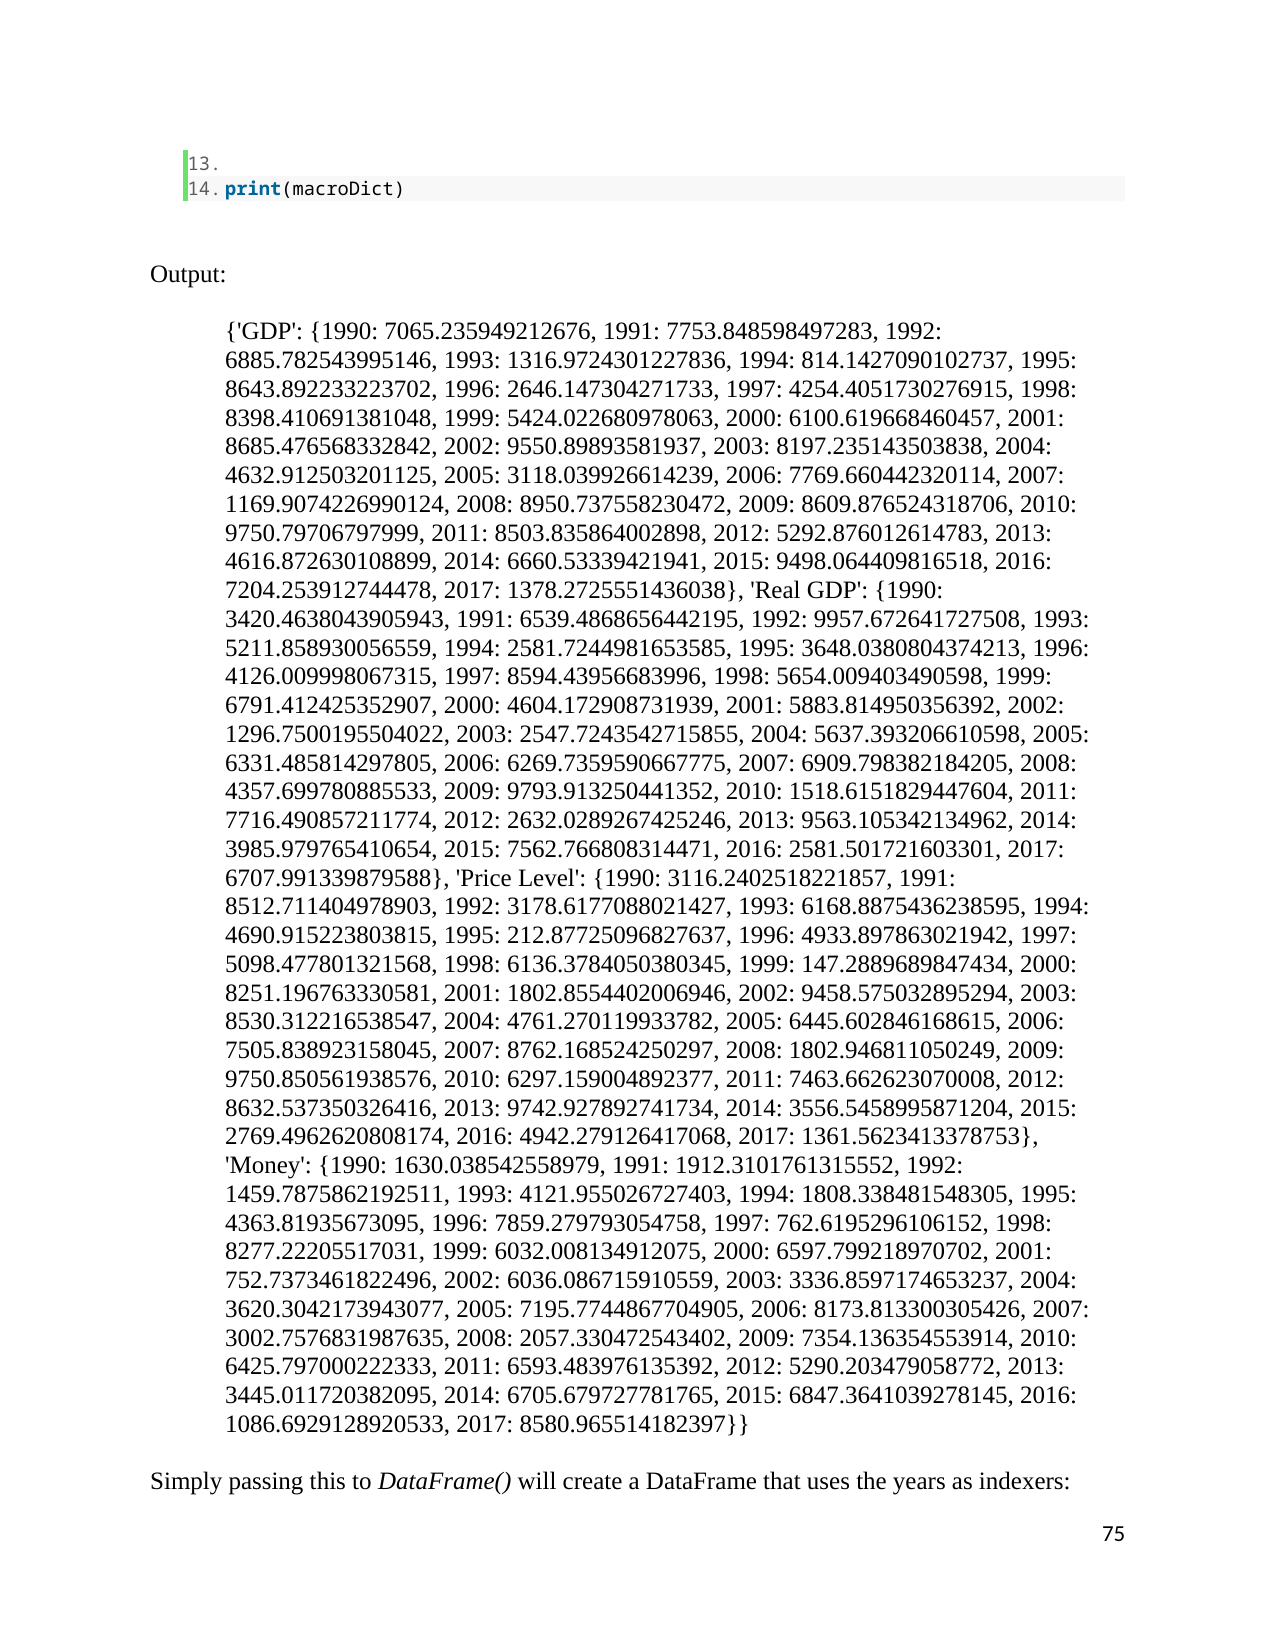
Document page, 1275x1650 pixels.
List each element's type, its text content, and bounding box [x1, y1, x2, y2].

text Output: [150, 259, 1125, 288]
text {'GDP': {1990: 7065.235949212676, 1991: 7753.848598497283, 1992: 6885.782543995146, 1993: 1316.9724301227836, 1994: 814.1427090102737, 1995: 8643.892233223702, 1996: 2646.147304271733, 1997: 4254.4051730276915, 1998: 8398.410691381048, 1999: 5424.022680978063, 2000: 6100.619668460457, 2001: 8685.476568332842, 2002: 9550.89893581937, 2003: 8197.235143503838, 2004: 4632.912503201125, 2005: 3118.039926614239, 2006: 7769.660442320114, 2007: 1169.9074226990124, 2008: 8950.737558230472, 2009: 8609.876524318706, 2010: 9750.79706797999, 2011: 8503.835864002898, 2012: 5292.876012614783, 2013: 4616.872630108899, 2014: 6660.53339421941, 2015: 9498.064409816518, 2016: 7204.253912744478, 2017: 1378.2725551436038}, 'Real GDP': {1990: 3420.4638043905943, 1991: 6539.4868656442195, 1992: 9957.672641727508, 1993: 5211.858930056559, 1994: 2581.7244981653585, 1995: 3648.0380804374213, 1996: 4126.009998067315, 1997: 8594.43956683996, 1998: 5654.009403490598, 1999: 6791.412425352907, 2000: 4604.172908731939, 2001: 5883.814950356392, 2002: 1296.7500195504022, 2003: 2547.7243542715855, 2004: 5637.393206610598, 2005: 6331.485814297805, 2006: 6269.7359590667775, 2007: 6909.798382184205, 2008: 4357.699780885533, 2009: 9793.913250441352, 2010: 1518.6151829447604, 2011: 7716.490857211774, 2012: 2632.0289267425246, 2013: 9563.105342134962, 2014: 3985.979765410654, 2015: 7562.766808314471, 2016: 2581.501721603301, 2017: 6707.991339879588}, 'Price Level': {1990: 3116.2402518221857, 1991: 8512.711404978903, 1992: 3178.6177088021427, 1993: 6168.8875436238595, 1994: 4690.915223803815, 1995: 212.87725096827637, 1996: 4933.897863021942, 1997: 5098.477801321568, 1998: 6136.3784050380345, 1999: 147.2889689847434, 2000: 8251.196763330581, 2001: 1802.8554402006946, 2002: 9458.575032895294, 2003: 8530.312216538547, 2004: 4761.270119933782, 2005: 6445.602846168615, 2006: 7505.838923158045, 2007: 8762.168524250297, 2008: 1802.946811050249, 2009: 9750.850561938576, 2010: 6297.159004892377, 2011: 7463.662623070008, 2012: 8632.537350326416, 2013: 9742.927892741734, 2014: 3556.5458995871204, 2015: 2769.4962620808174, 2016: 4942.279126417068, 2017: 1361.5623413378753}, 'Money': {1990: 1630.038542558979, 1991: 1912.3101761315552, 1992: 1459.7875862192511, 1993: 4121.955026727403, 1994: 1808.338481548305, 1995: 4363.81935673095, 1996: 7859.279793054758, 1997: 762.6195296106152, 1998: 8277.22205517031, 1999: 6032.008134912075, 2000: 6597.799218970702, 2001: 752.7373461822496, 2002: 6036.086715910559, 2003: 3336.8597174653237, 2004: 3620.3042173943077, 2005: 7195.7744867704905, 2006: 8173.813300305426, 2007: 3002.7576831987635, 2008: 2057.330472543402, 2009: 7354.136354553914, 2010: 6425.797000222333, 2011: 6593.483976135392, 2012: 5290.203479058772, 2013: 3445.011720382095, 2014: 6705.679727781765, 2015: 6847.3641039278145, 2016: 1086.6929128920533, 2017: 8580.965514182397}} [225, 316, 1125, 1438]
text Simply passing this to DataFrame() will create a DataFrame that uses the years as indexers: [150, 1466, 1125, 1495]
list print(macroDict) [188, 176, 1125, 201]
